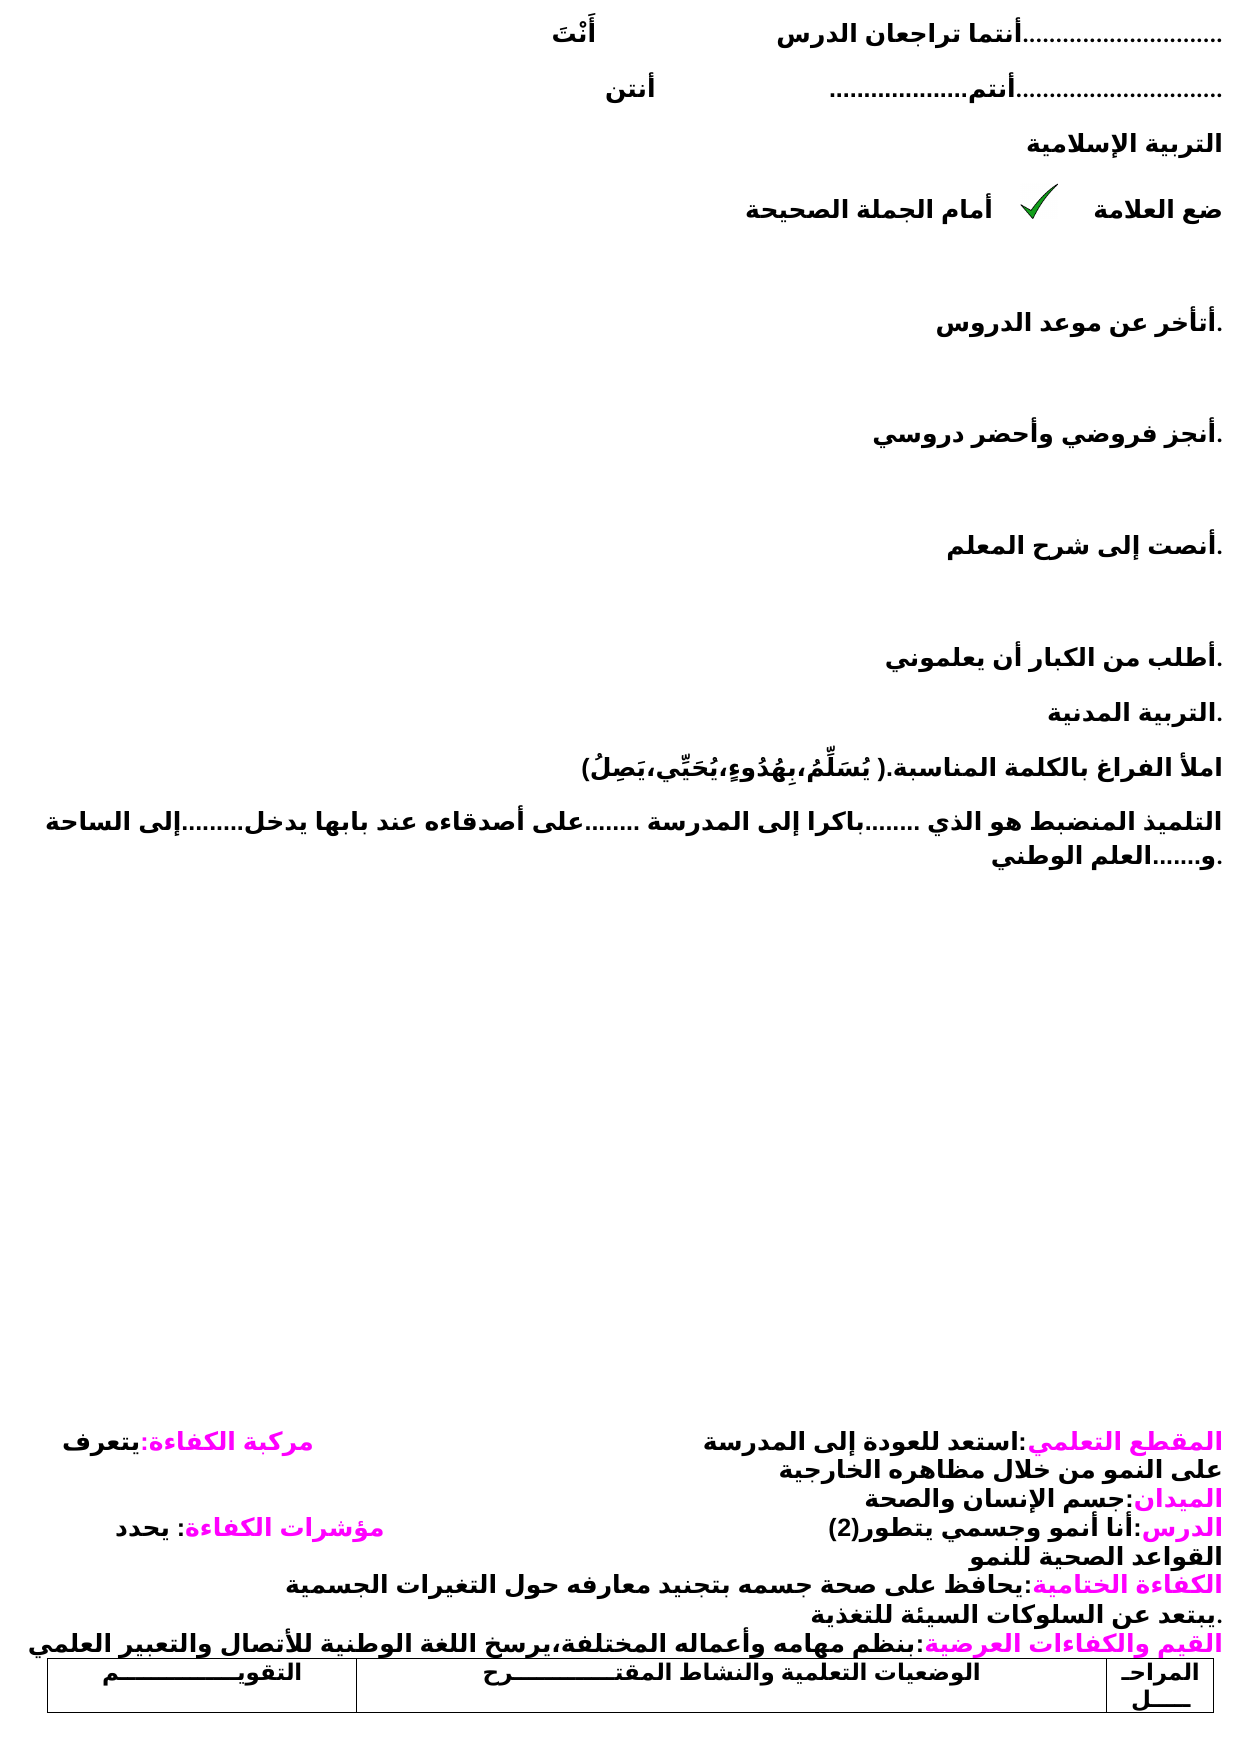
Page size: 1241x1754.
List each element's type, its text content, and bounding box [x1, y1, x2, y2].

text أطلب من الكبار أن يعلموني. [18, 642, 1222, 672]
text المقطع التعلمي:استعد للعودة إلى المدرسة مركبة الكفاءة:يتعرف على النمو من خلال مظاهره الخارجية [18, 1426, 1222, 1484]
text الدرس:أنا أنمو وجسمي يتطور(2) مؤشرات الكفاءة: يحدد القواعد الصحية للنمو [18, 1513, 1222, 1570]
text املأ الفراغ بالكلمة المناسبة.( يُسَلِّمُ،بِهُدُوءٍ،يُحَيِّي،يَصِلُ) [18, 753, 1222, 782]
table_header الوضعيات التعلمية والنشاط المقتـــــــــــــرح [357, 1659, 1106, 1712]
text أنتما تراجعان الدرس أَنْتَ.............................. [18, 18, 1222, 48]
text الميدان:جسم الإنسان والصحة [18, 1484, 1222, 1513]
text أنتم.................... أنتن............................... [18, 73, 1222, 104]
table_header التقويـــــــــــــــم [48, 1659, 356, 1712]
picture [1020, 183, 1058, 219]
text التلميذ المنضبط هو الذي ........باكرا إلى المدرسة ........على أصدقاءه عند بابها يدخل.........إلى الساحة و.......العلم الوطني. [18, 807, 1222, 871]
text القيم والكفاءات العرضية:بنظم مهامه وأعماله المختلفة،يرسخ اللغة الوطنية للأتصال والتعبير العلمي [18, 1629, 1222, 1658]
text التربية المدنية. [18, 697, 1222, 728]
text التربية الإسلامية [18, 129, 1222, 158]
text أنجز فروضي وأحضر دروسي. [18, 418, 1222, 449]
text ضع العلامة أمام الجملة الصحيحة [18, 183, 1222, 224]
text أتأخر عن موعد الدروس. [18, 307, 1222, 337]
text الكفاءة الختامية:يحافظ على صحة جسمه بتجنيد معارفه حول التغيرات الجسمية يبتعد عن السلوكات السيئة للتغذية. [18, 1570, 1222, 1629]
text أنصت إلى شرح المعلم. [18, 530, 1222, 561]
table_header المراحــــــل [1107, 1659, 1213, 1712]
